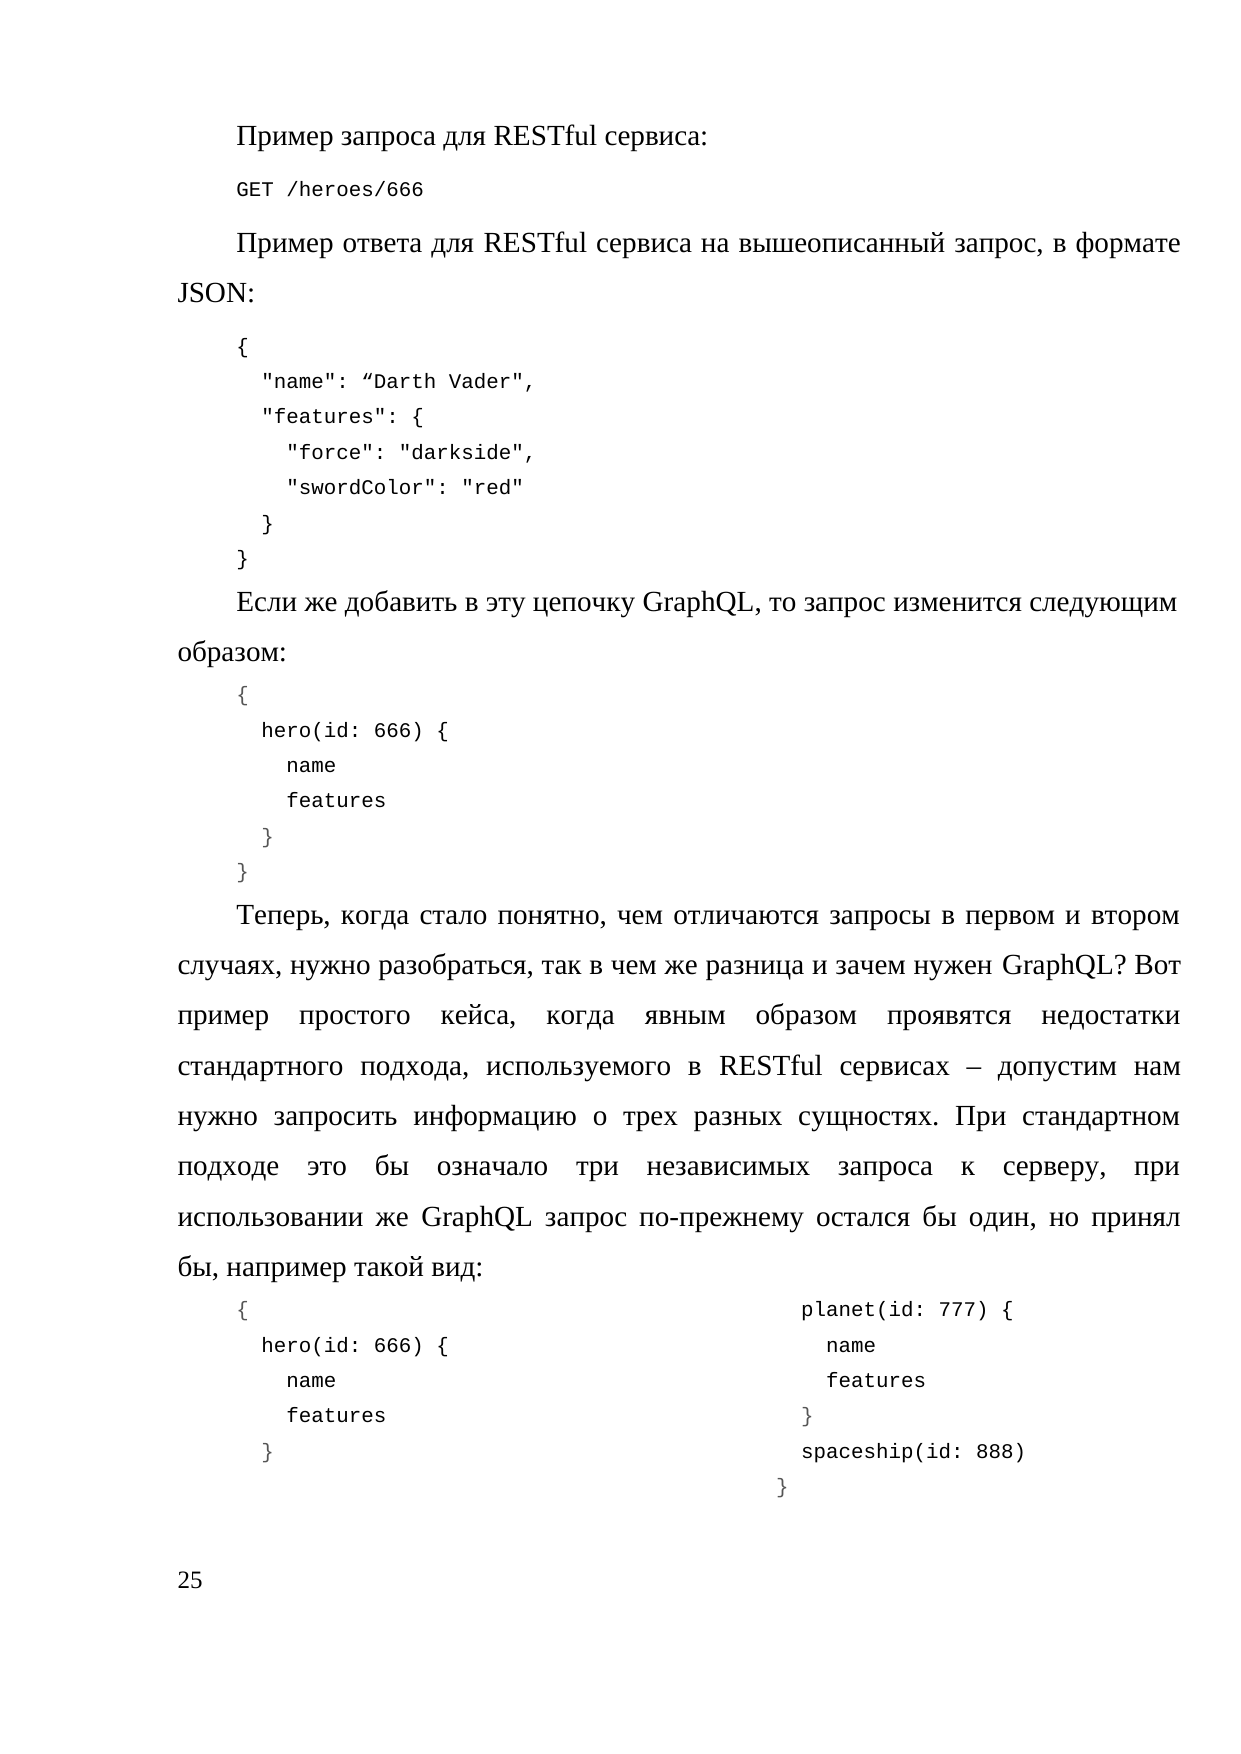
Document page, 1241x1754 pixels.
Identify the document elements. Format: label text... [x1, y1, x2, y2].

text } [177, 548, 1181, 572]
text features [177, 791, 1181, 814]
text } [717, 1476, 1181, 1500]
text } [177, 826, 1181, 849]
text features [177, 1406, 642, 1429]
text "features": { [177, 407, 1181, 430]
text } [177, 513, 1181, 536]
text name [717, 1335, 1181, 1358]
text name [177, 755, 1181, 779]
text Теперь, когда стало понятно, чем отличаются запросы в первом и втором случаях, нужно разобраться, так в чем же разница и зачем нужен GraphQL? Вот пример простого кейса, когда явным образом проявятся недостатки стандартного подхода, используемого в RESTful сервисах – допустим нам нужно запросить информацию о трех разных сущностях. При стандартном подходе это бы означало три независимых запроса к серверу, при использовании же GraphQL запрос по-прежнему остался бы один, но принял бы, например такой вид: [177, 897, 1181, 1282]
text hero(id: 666) { [177, 720, 1181, 743]
text { [177, 336, 1181, 359]
text } [717, 1406, 1181, 1429]
text Пример ответа для RESTful сервиса на вышеописанный запрос, в формате JSON: [177, 225, 1181, 308]
text "force": "darkside", [177, 442, 1181, 466]
text "swordColor": "red" [177, 477, 1181, 501]
text features [717, 1370, 1181, 1394]
text Если же добавить в эту цепочку GraphQL, то запрос изменится следующим образом: [177, 584, 1181, 667]
text Пример запроса для RESTful сервиса: [177, 118, 1181, 152]
text "name": “Darth Vader", [177, 371, 1181, 395]
text } [177, 861, 1181, 885]
text GET /heroes/666 [177, 179, 1181, 202]
text { [177, 1299, 642, 1323]
text } [177, 1441, 642, 1464]
text name [177, 1370, 642, 1394]
text planet(id: 777) { [717, 1299, 1181, 1323]
text hero(id: 666) { [177, 1335, 642, 1358]
text spaceship(id: 888) [717, 1441, 1181, 1464]
text { [177, 684, 1181, 708]
